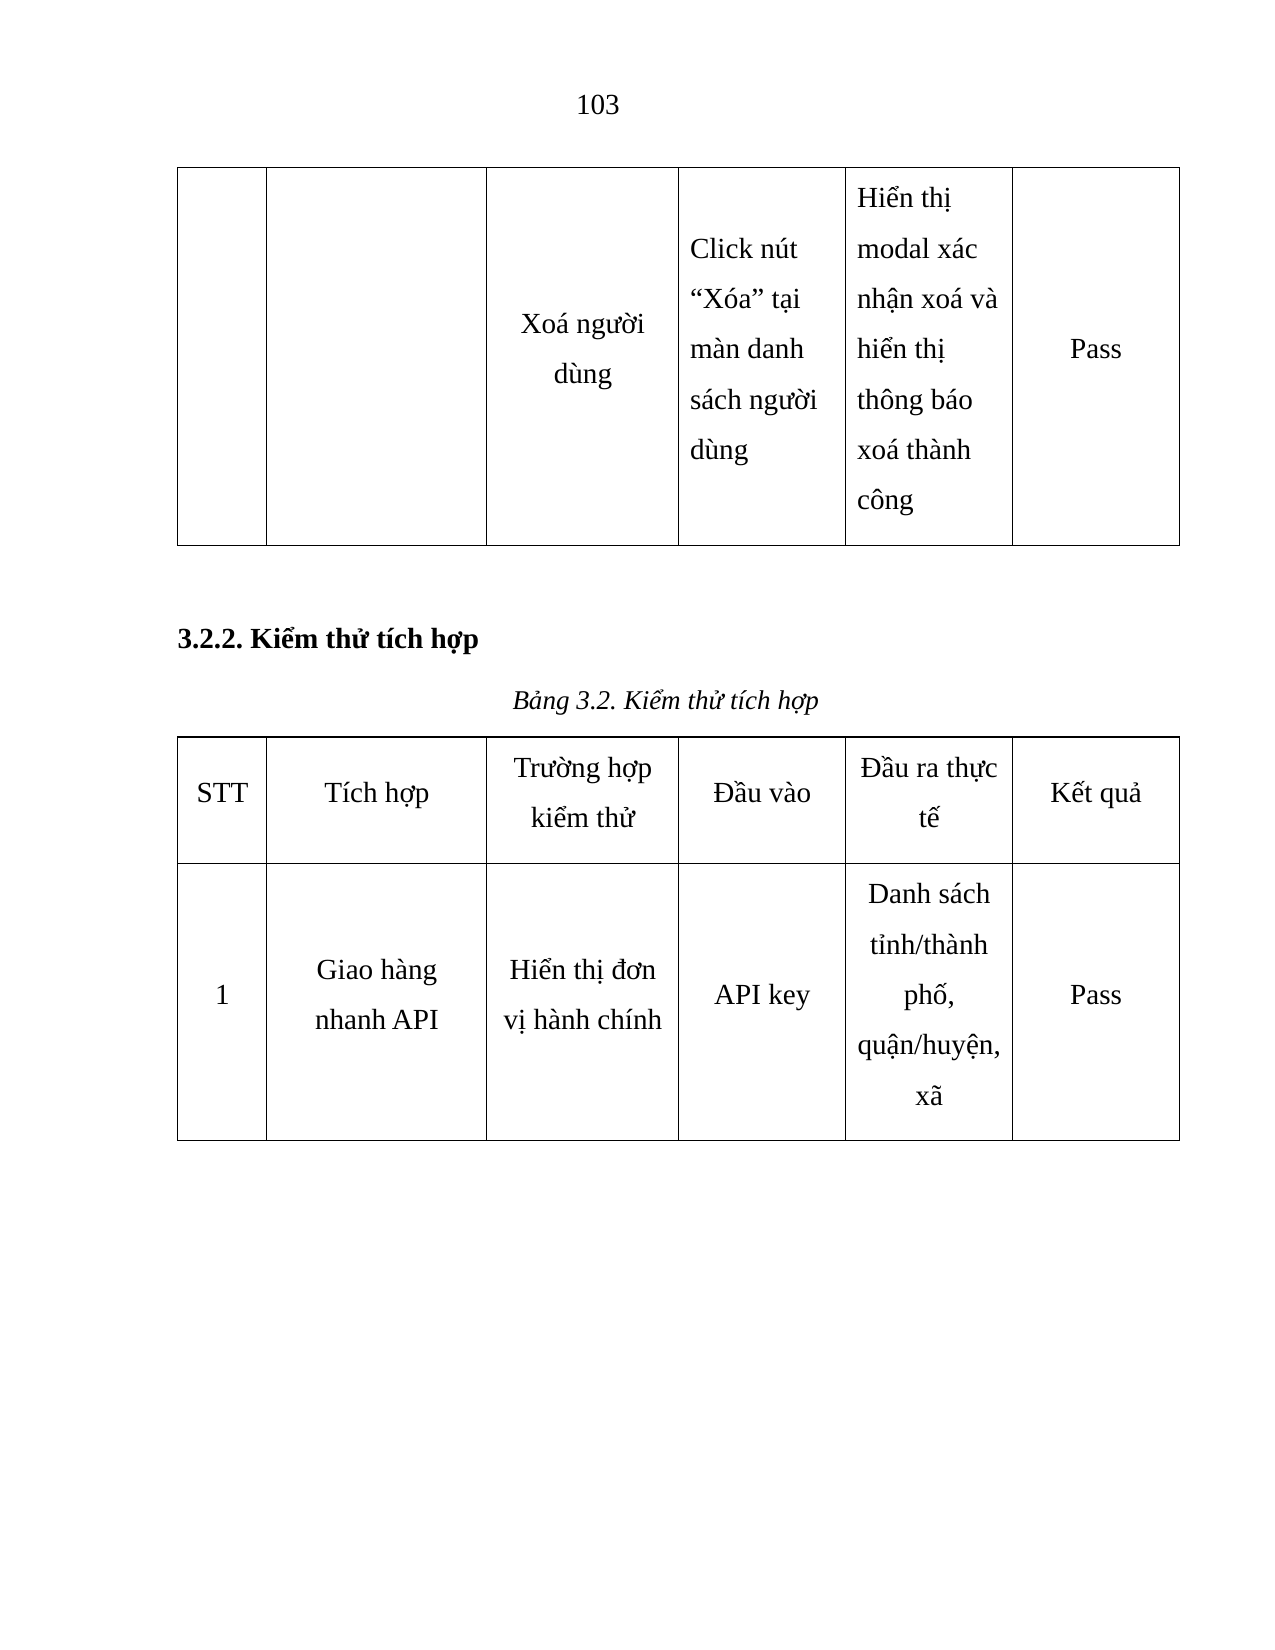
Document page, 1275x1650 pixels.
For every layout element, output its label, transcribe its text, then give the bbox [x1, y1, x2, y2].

table_header STT [178, 738, 266, 863]
table_header Đầu vào [679, 738, 845, 863]
table_cell Xoá người dùng [487, 168, 678, 545]
table_cell Danh sách tỉnh/thành phố, quận/huyện, xã [846, 864, 1012, 1140]
table_cell Hiển thị đơn vị hành chính [487, 864, 678, 1140]
table_cell 1 [178, 864, 266, 1140]
subtitle Kiểm thử tích hợp [177, 622, 1156, 655]
table_cell Pass [1013, 864, 1179, 1140]
text Bảng 3.2. Kiểm thử tích hợp [177, 684, 1156, 716]
table_cell Click nút “Xóa” tại màn danh sách người dùng [679, 168, 845, 545]
table_header Tích hợp [267, 738, 486, 863]
table_cell Giao hàng nhanh API [267, 864, 486, 1140]
table_header Kết quả [1013, 738, 1179, 863]
table_cell Hiển thị modal xác nhận xoá và hiển thị thông báo xoá thành công [846, 168, 1012, 545]
table_cell Pass [1013, 168, 1179, 545]
table_cell API key [679, 864, 845, 1140]
table_header Đầu ra thực tế [846, 738, 1012, 863]
table_header Trường hợp kiểm thử [487, 738, 678, 863]
